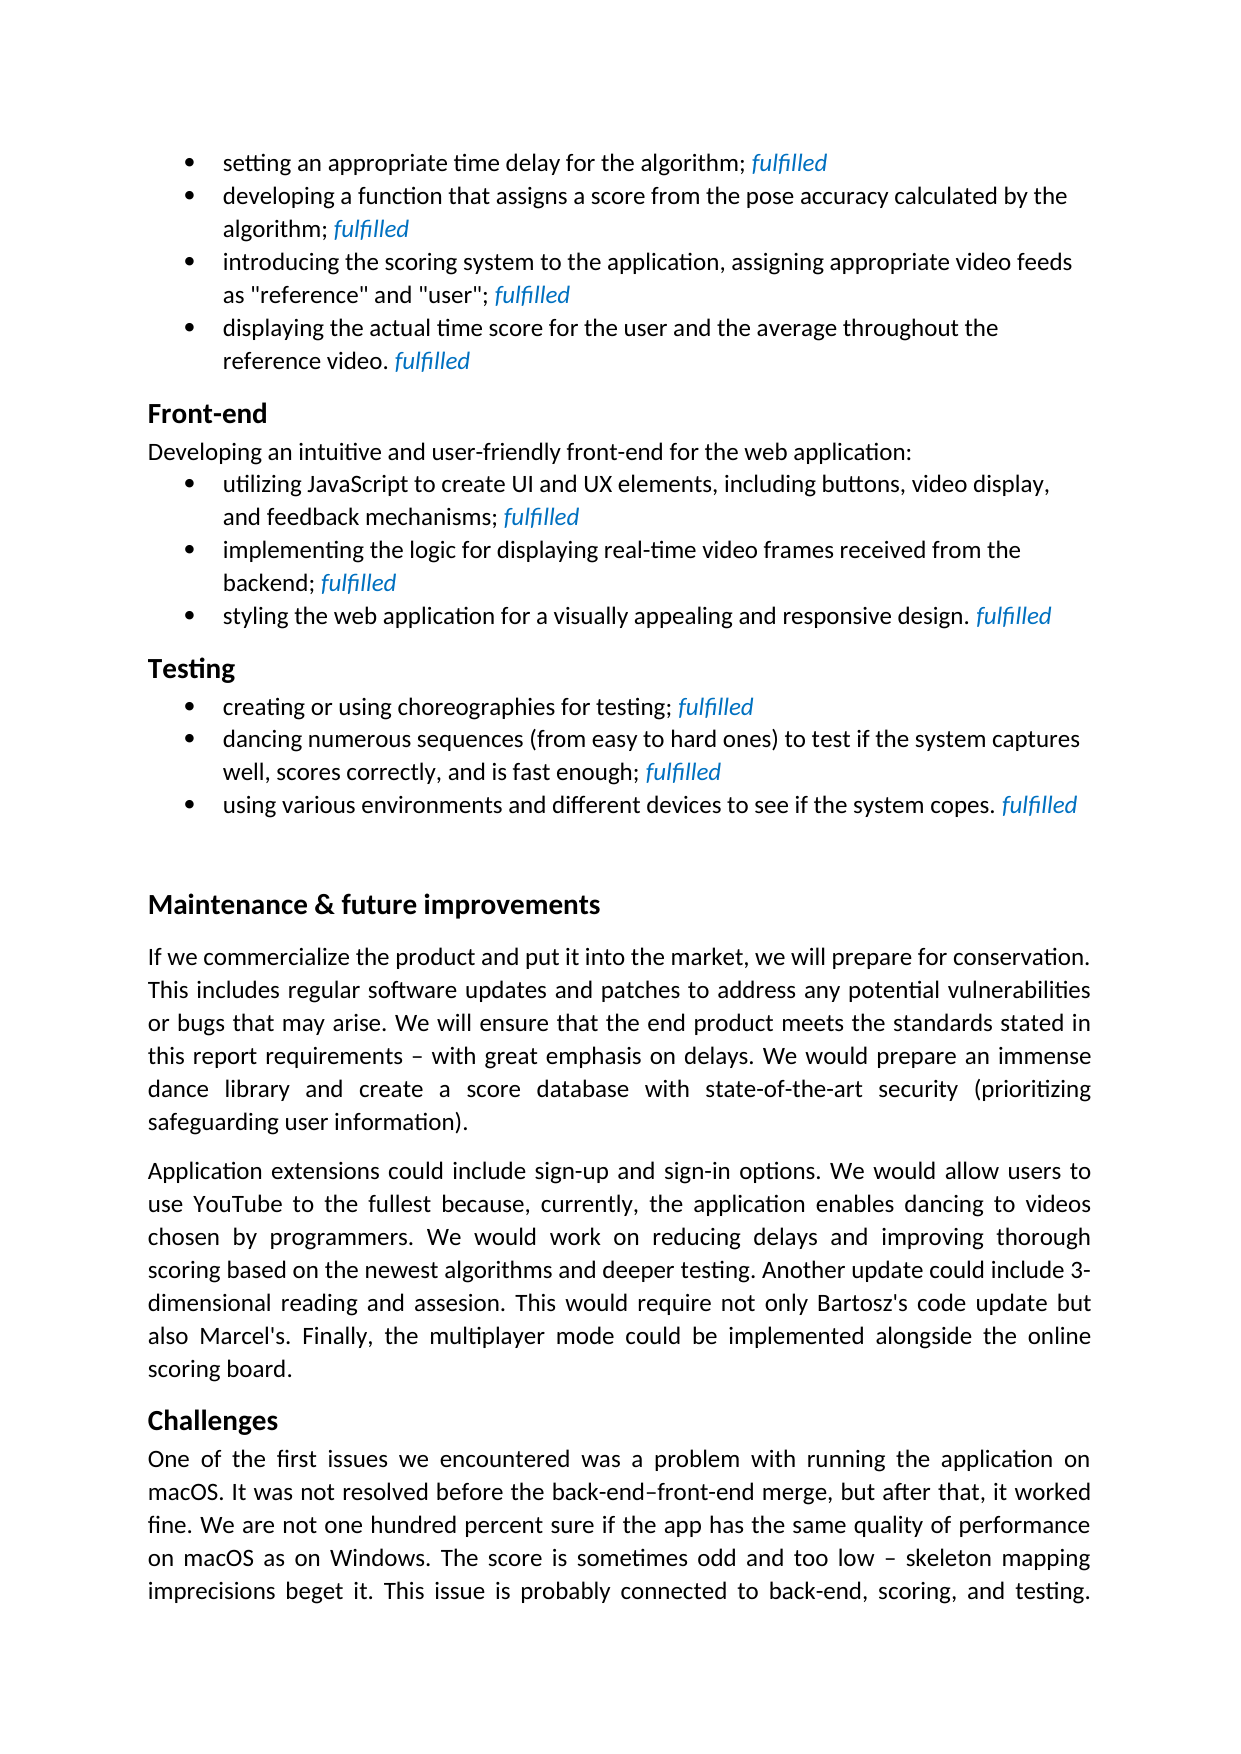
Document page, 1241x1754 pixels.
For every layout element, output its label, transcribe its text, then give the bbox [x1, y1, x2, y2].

text Application extensions could include sign-up and sign-in options. We would allow users to use YouTube to the fullest because, currently, the application enables dancing to videos chosen by programmers. We would work on reducing delays and improving thorough scoring based on the newest algorithms and deeper testing. Another update could include 3-dimensional reading and assesion. This would require not only Bartosz's code update but also Marcel's. Finally, the multiplayer mode could be implemented alongside the online scoring board. [148, 1155, 1093, 1383]
list utilizing JavaScript to create UI and UX elements, including buttons, video display, and feedback mechanisms; fulfilled [185, 468, 1093, 532]
subtitle Testing [148, 650, 1093, 685]
list displaying the actual time score for the user and the average throughout the reference video. fulfilled [185, 312, 1093, 376]
list styling the web application for a visually appealing and responsive design. fulfilled [185, 600, 1093, 631]
text If we commercialize the product and put it into the market, we will prepare for conservation. This includes regular software updates and patches to address any potential vulnerabilities or bugs that may arise. We will ensure that the end product meets the standards stated in this report requirements – with great emphasis on delays. We would prepare an immense dance library and create a score database with state-of-the-art security (prioritizing safeguarding user information). [148, 941, 1093, 1136]
list using various environments and different devices to see if the system copes. fulfilled [185, 789, 1093, 820]
list dancing numerous sequences (from easy to hard ones) to test if the system captures well, scores correctly, and is fast enough; fulfilled [185, 724, 1093, 787]
list introducing the scoring system to the application, assigning appropriate video feeds as "reference" and "user"; fulfilled [185, 246, 1093, 310]
list setting an appropriate time delay for the algorithm; fulfilled [185, 148, 1093, 178]
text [148, 1443, 1093, 1605]
list creating or using choreographies for testing; fulfilled [185, 691, 1093, 721]
text Developing an intuitive and user-friendly front-end for the web application: [148, 436, 1093, 466]
list developing a function that assigns a score from the pose accuracy calculated by the algorithm; fulfilled [185, 181, 1093, 244]
list implementing the logic for displaying real-time video frames received from the backend; fulfilled [185, 534, 1093, 598]
subtitle Front-end [148, 395, 1093, 430]
subtitle Maintenance & future improvements [148, 886, 1093, 922]
subtitle Challenges [148, 1402, 1093, 1438]
